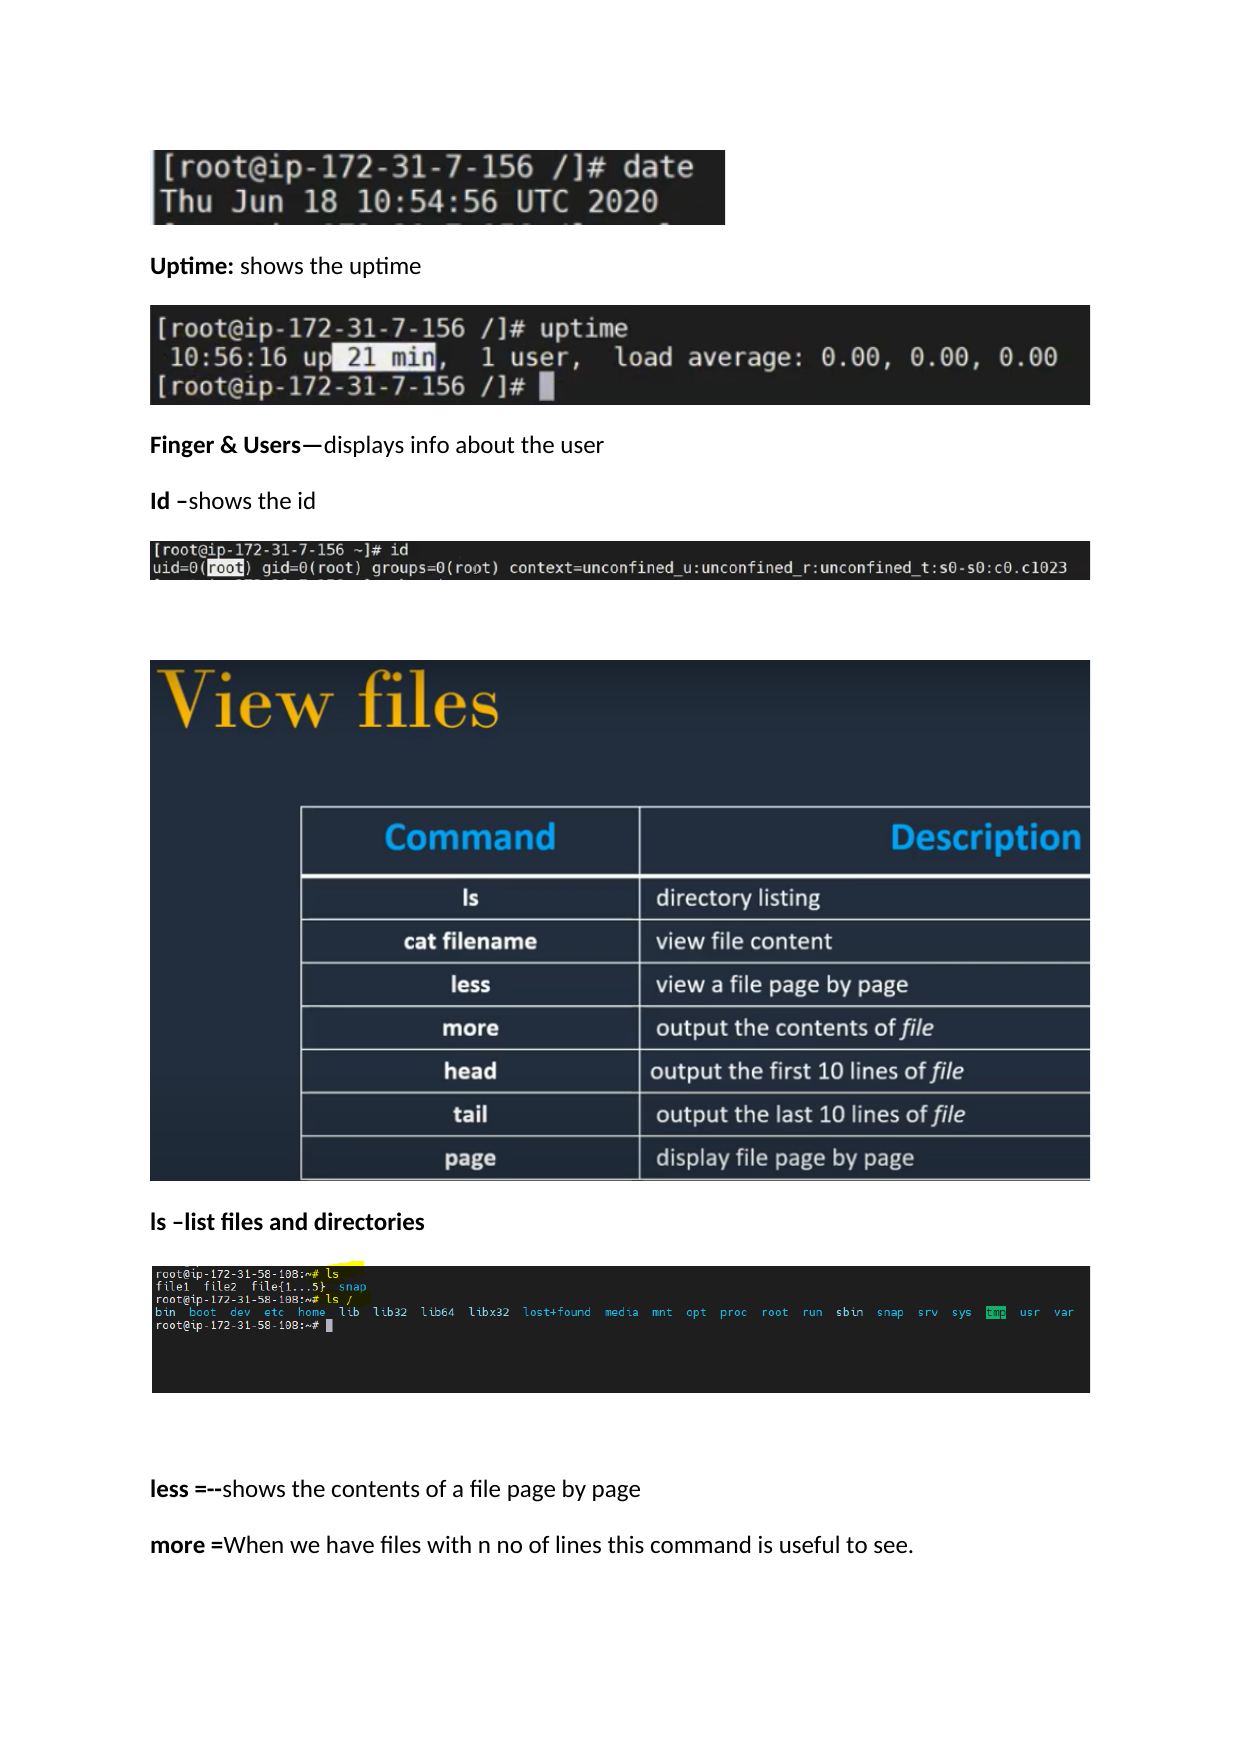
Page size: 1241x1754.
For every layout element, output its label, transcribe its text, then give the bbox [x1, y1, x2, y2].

text Uptime: shows the uptime [150, 250, 1090, 281]
text less =--shows the contents of a file page by page [150, 1473, 1090, 1504]
text ls –list files and directories [150, 1206, 1090, 1237]
text Id –shows the id [150, 486, 1090, 516]
text Finger & Users—displays info about the user [150, 430, 1090, 460]
picture [150, 305, 1091, 405]
picture [150, 541, 1091, 580]
picture [150, 1261, 1091, 1393]
picture [150, 150, 725, 225]
text more =When we have files with n no of lines this command is useful to see. [150, 1529, 1090, 1560]
picture [150, 660, 1091, 1181]
